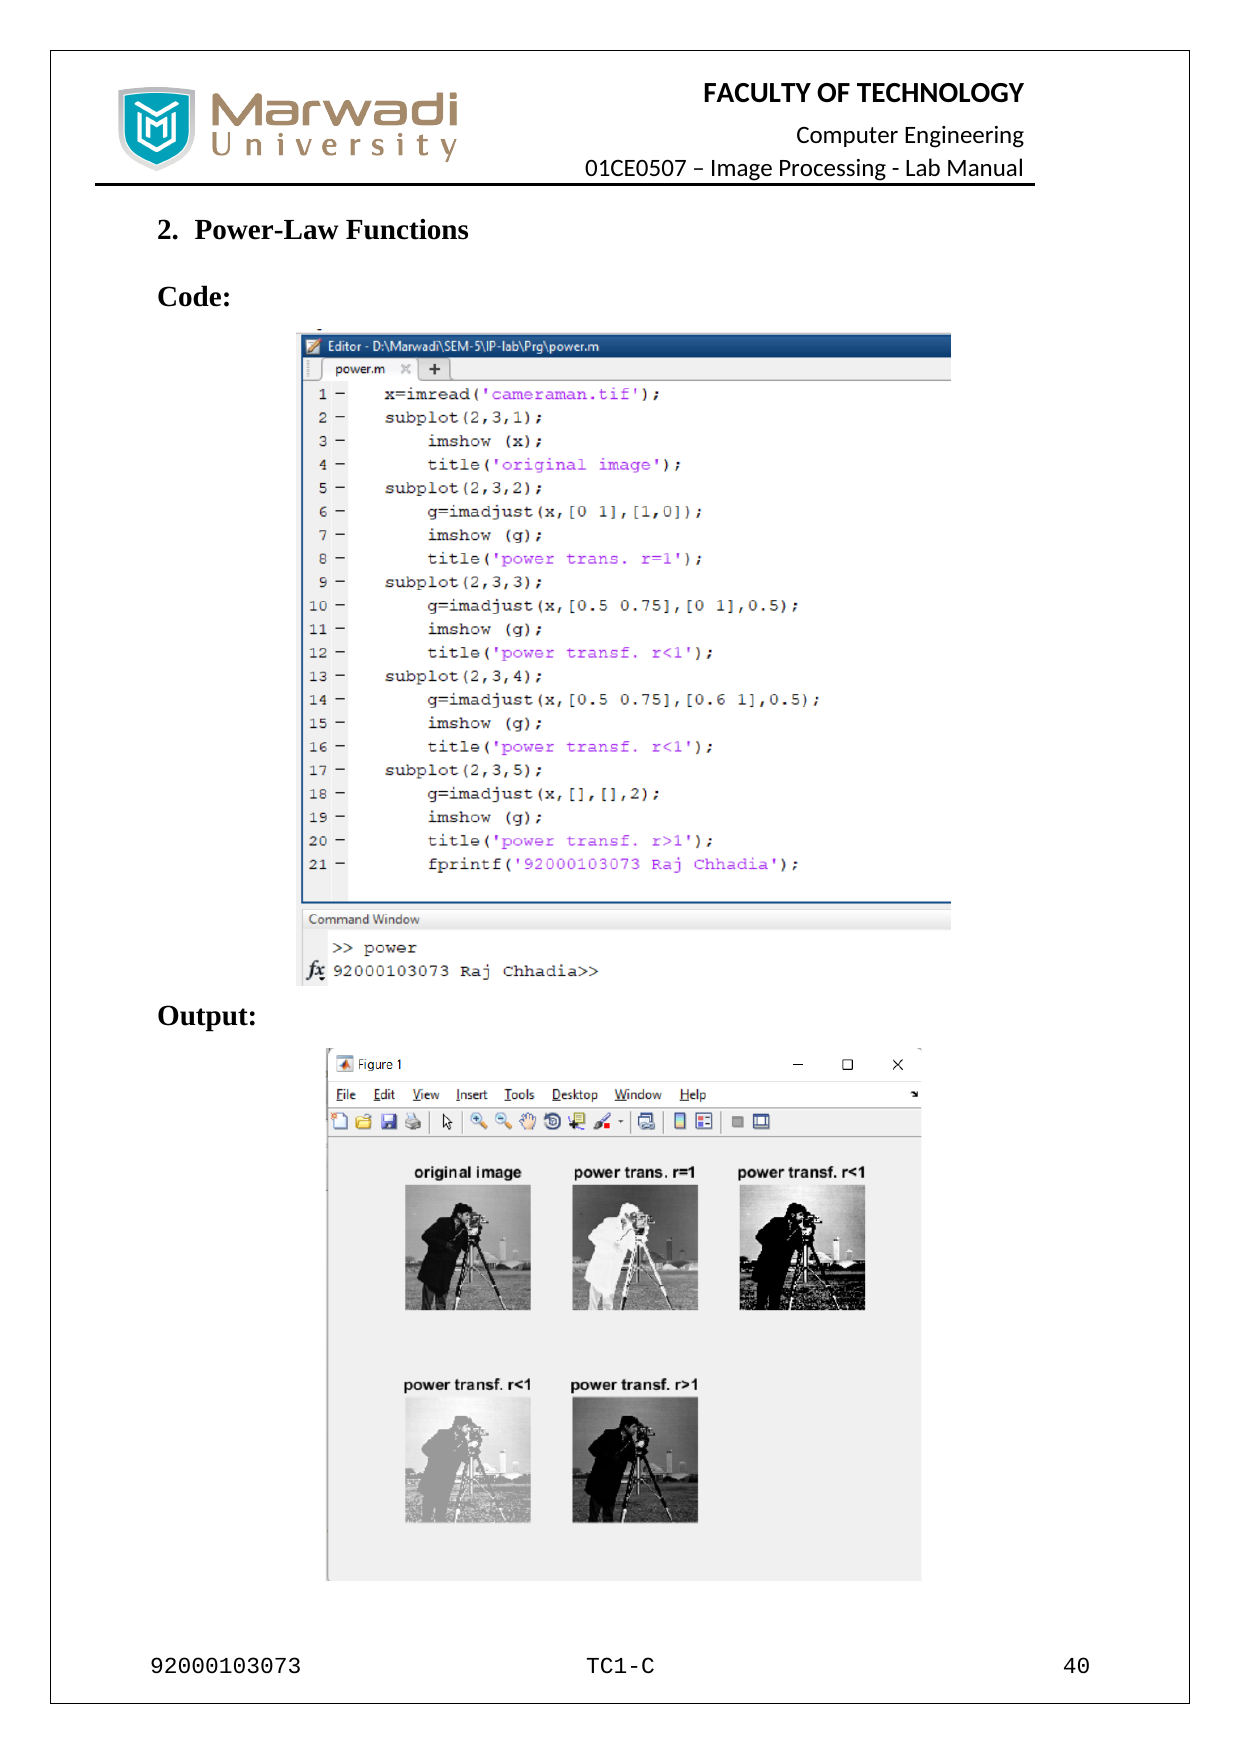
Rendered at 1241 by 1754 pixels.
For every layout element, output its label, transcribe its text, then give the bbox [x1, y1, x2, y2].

picture [106, 73, 469, 182]
text Code: [157, 279, 1090, 313]
text Output: [157, 998, 1090, 1032]
picture [296, 329, 951, 986]
picture [325, 1048, 922, 1581]
list Power-Law Functions [157, 212, 1090, 246]
